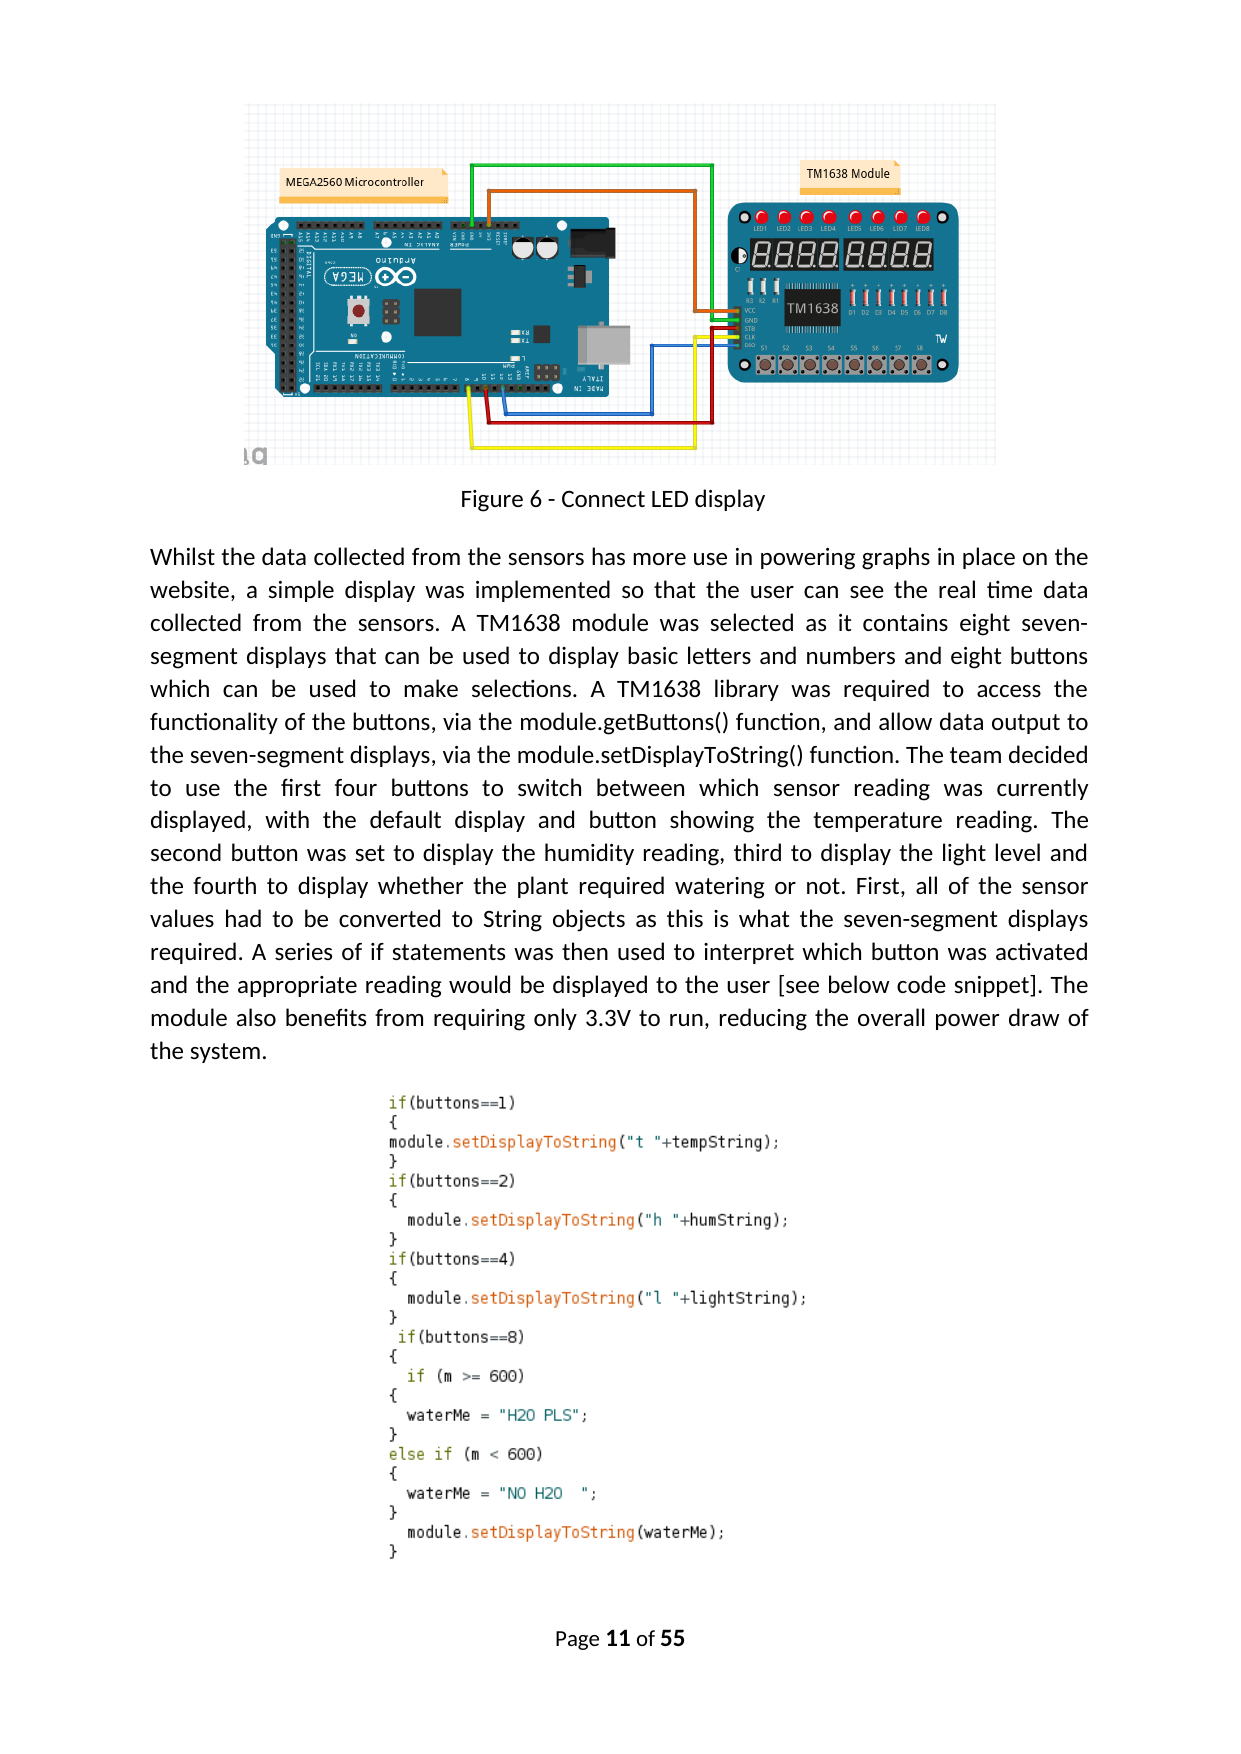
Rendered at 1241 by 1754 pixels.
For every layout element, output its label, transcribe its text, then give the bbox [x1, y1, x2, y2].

text Whilst the data collected from the sensors has more use in powering graphs in place on the website, a simple display was implemented so that the user can see the real time data collected from the sensors. A TM1638 module was selected as it contains eight seven-segment displays that can be used to display basic letters and numbers and eight buttons which can be used to make selections. A TM1638 library was required to access the functionality of the buttons, via the module.getButtons() function, and allow data output to the seven-segment displays, via the module.setDisplayToString() function. The team decided to use the first four buttons to switch between which sensor reading was currently displayed, with the default display and button showing the temperature reading. The second button was set to display the humidity reading, third to display the light level and the fourth to display whether the plant required watering or not. First, all of the sensor values had to be converted to String objects as this is what the seven-segment displays required. A series of if statements was then used to interpret which button was activated and the appropriate reading would be displayed to the user [see below code snippet]. The module also benefits from requiring only 3.3V to run, reducing the overall power draw of the system. [150, 541, 1090, 1066]
picture [244, 103, 997, 465]
list Figure 6 - Connect LED display [150, 483, 1076, 514]
picture [381, 1084, 859, 1568]
